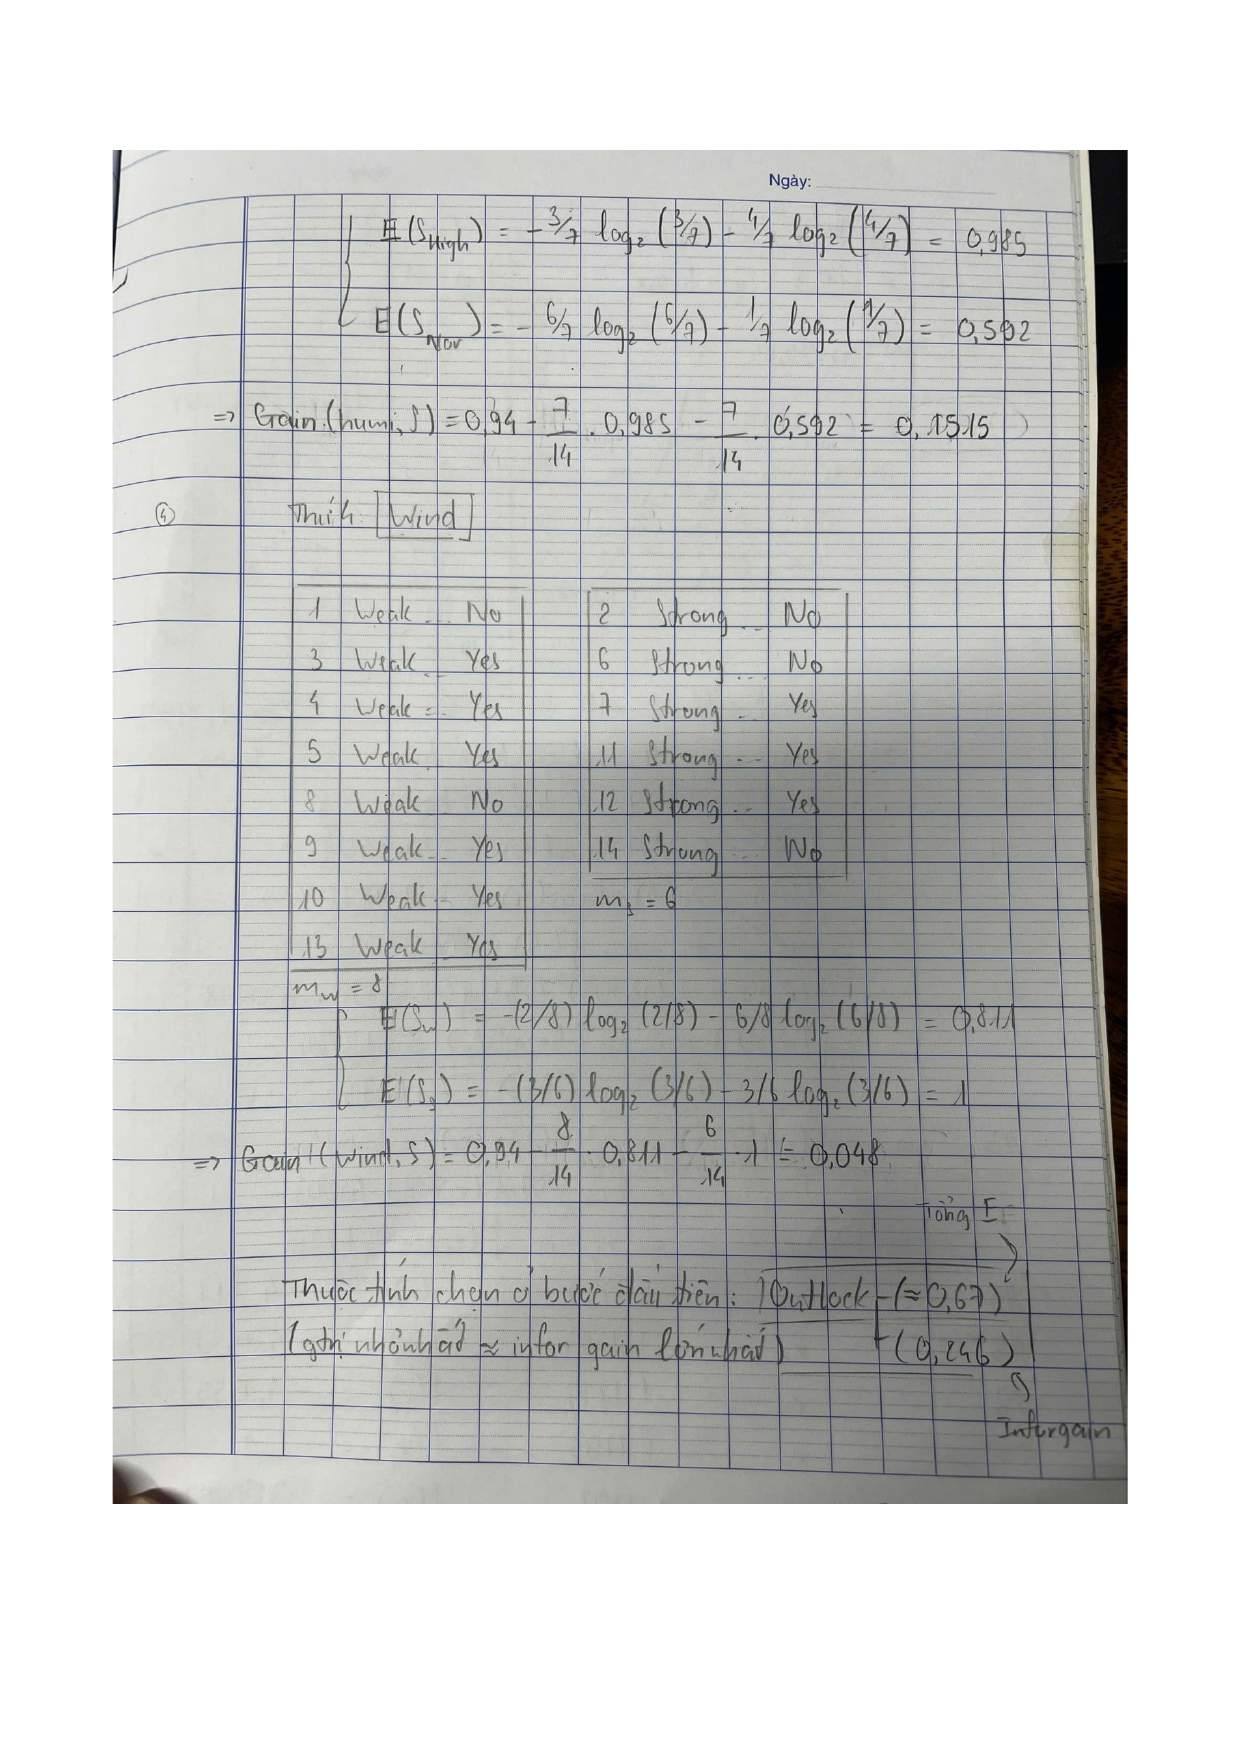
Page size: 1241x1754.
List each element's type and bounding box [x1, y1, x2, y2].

picture [112, 150, 1128, 1504]
